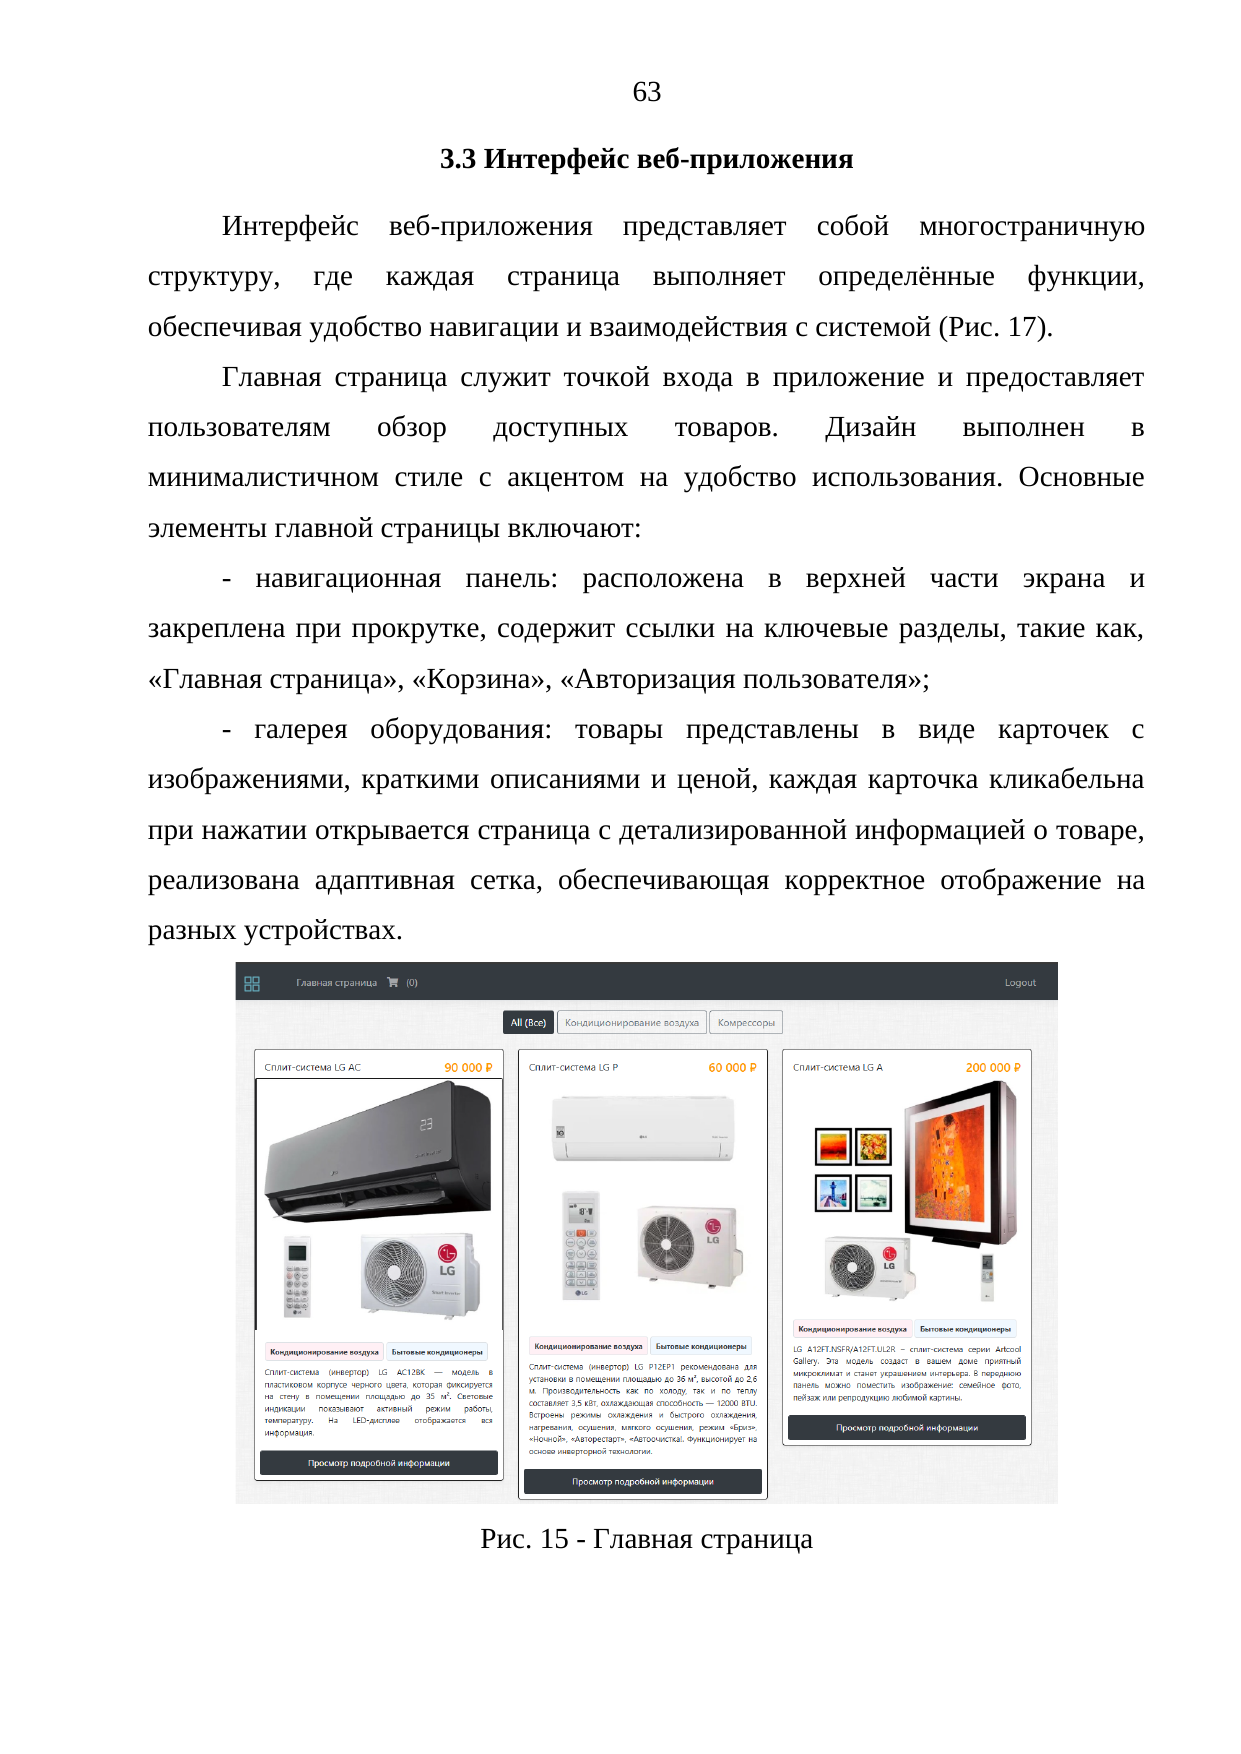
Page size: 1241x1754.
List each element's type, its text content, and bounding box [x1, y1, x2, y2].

picture [235, 962, 1058, 1504]
list - навигационная панель: расположена в верхней части экрана и закреплена при прокрутке, содержит ссылки на ключевые разделы, такие как, «Главная страница», «Корзина», «Авторизация пользователя»; [148, 560, 1146, 694]
text Рис. 15 - Главная страница [148, 1521, 1146, 1554]
list - галерея оборудования: товары представлены в виде карточек с изображениями, краткими описаниями и ценой, каждая карточка кликабельна при нажатии открывается страница с детализированной информацией о товаре, реализована адаптивная сетка, обеспечивающая корректное отображение на разных устройствах. [148, 711, 1146, 946]
subtitle 3.3 Интерфейс веб-приложения [148, 141, 1146, 174]
list Интерфейс веб-приложения представляет собой многостраничную структуру, где каждая страница выполняет определённые функции, обеспечивая удобство навигации и взаимодействия с системой (Рис. 17). [148, 208, 1146, 342]
list Главная страница служит точкой входа в приложение и предоставляет пользователям обзор доступных товаров. Дизайн выполнен в минималистичном стиле с акцентом на удобство использования. Основные элементы главной страницы включают: [148, 359, 1146, 543]
